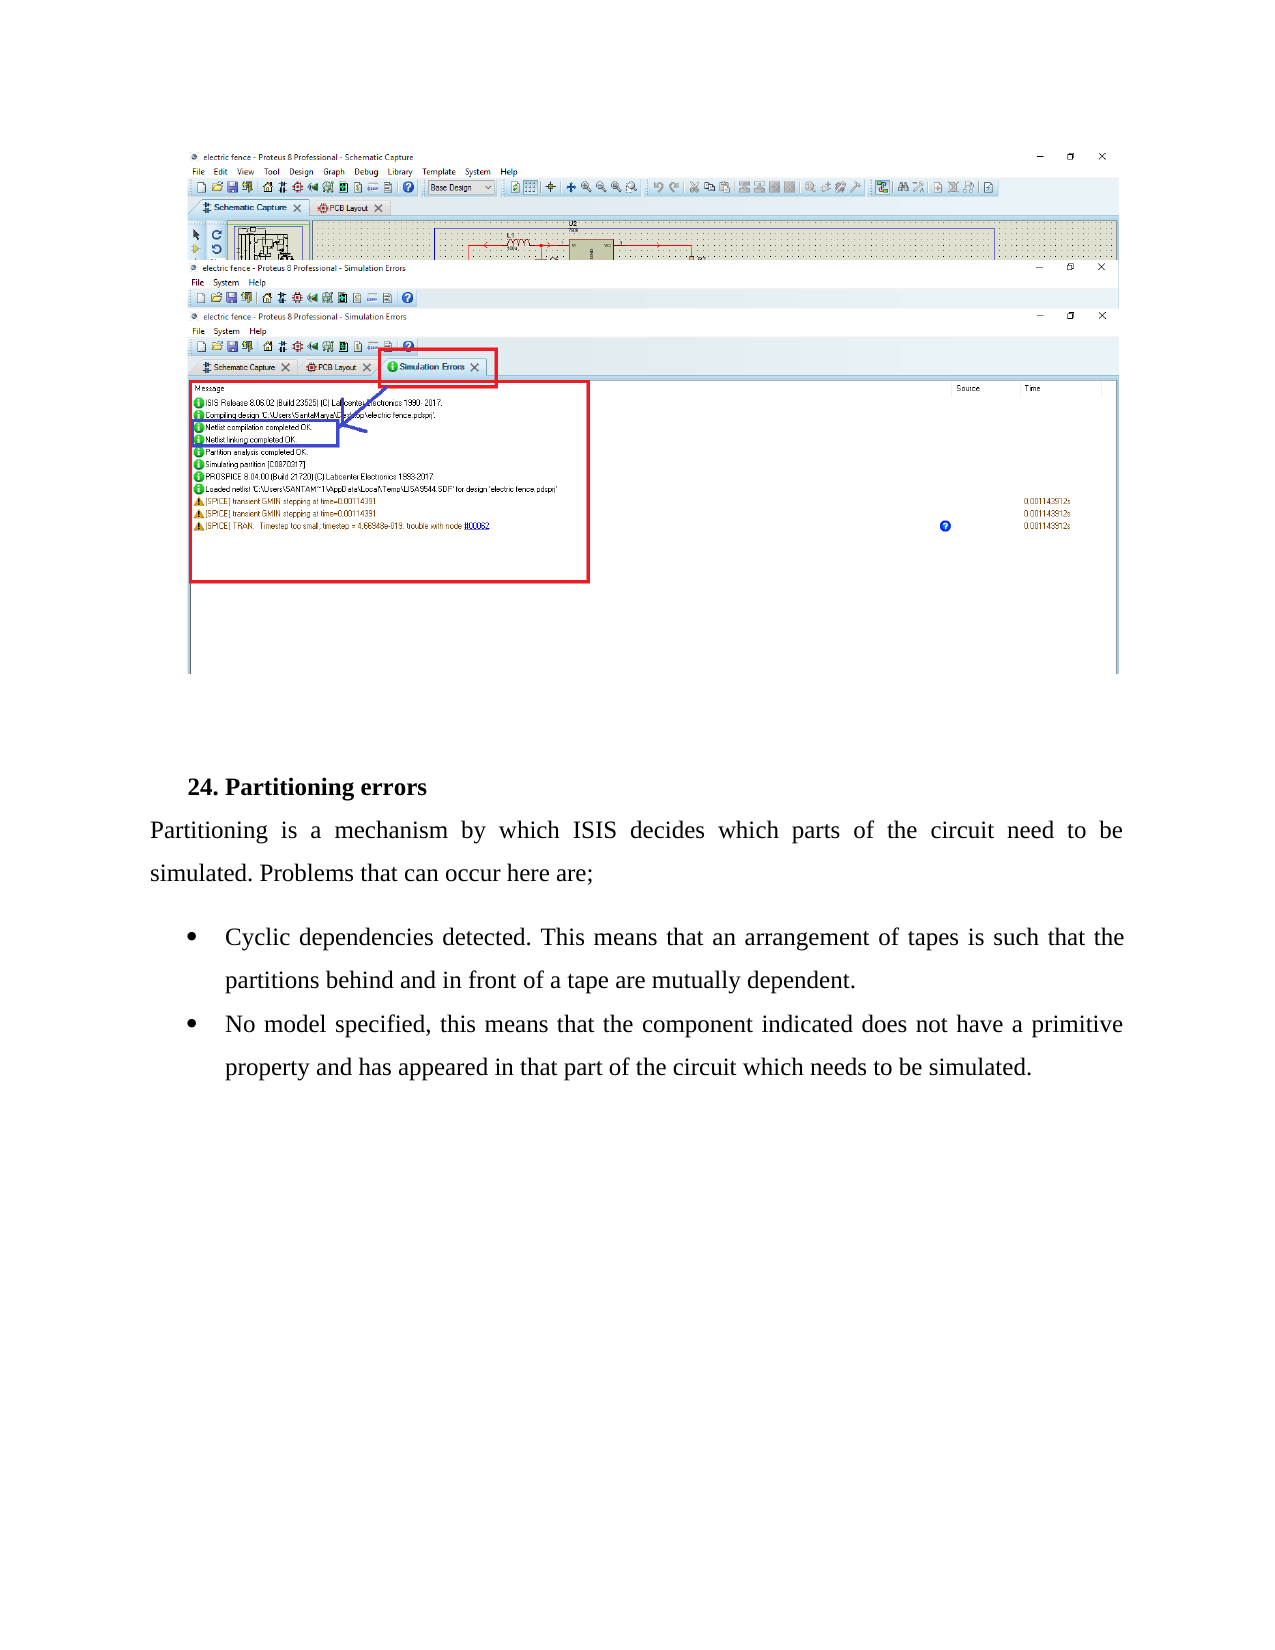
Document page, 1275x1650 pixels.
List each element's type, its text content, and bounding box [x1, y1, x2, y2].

text Partitioning is a mechanism by which ISIS decides which parts of the circuit need to be simulated. Problems that can occur here are; [150, 815, 1125, 887]
list No model specified, this means that the component indicated does not have a primitive property and has appeared in that part of the circuit which needs to be simulated. [187, 1009, 1125, 1081]
list Cyclic dependencies detected. This means that an arrangement of tapes is such that the partitions behind and in front of a tape are mutually dependent. [187, 922, 1125, 994]
subtitle Partitioning errors [187, 772, 1125, 801]
picture [187, 150, 1119, 674]
